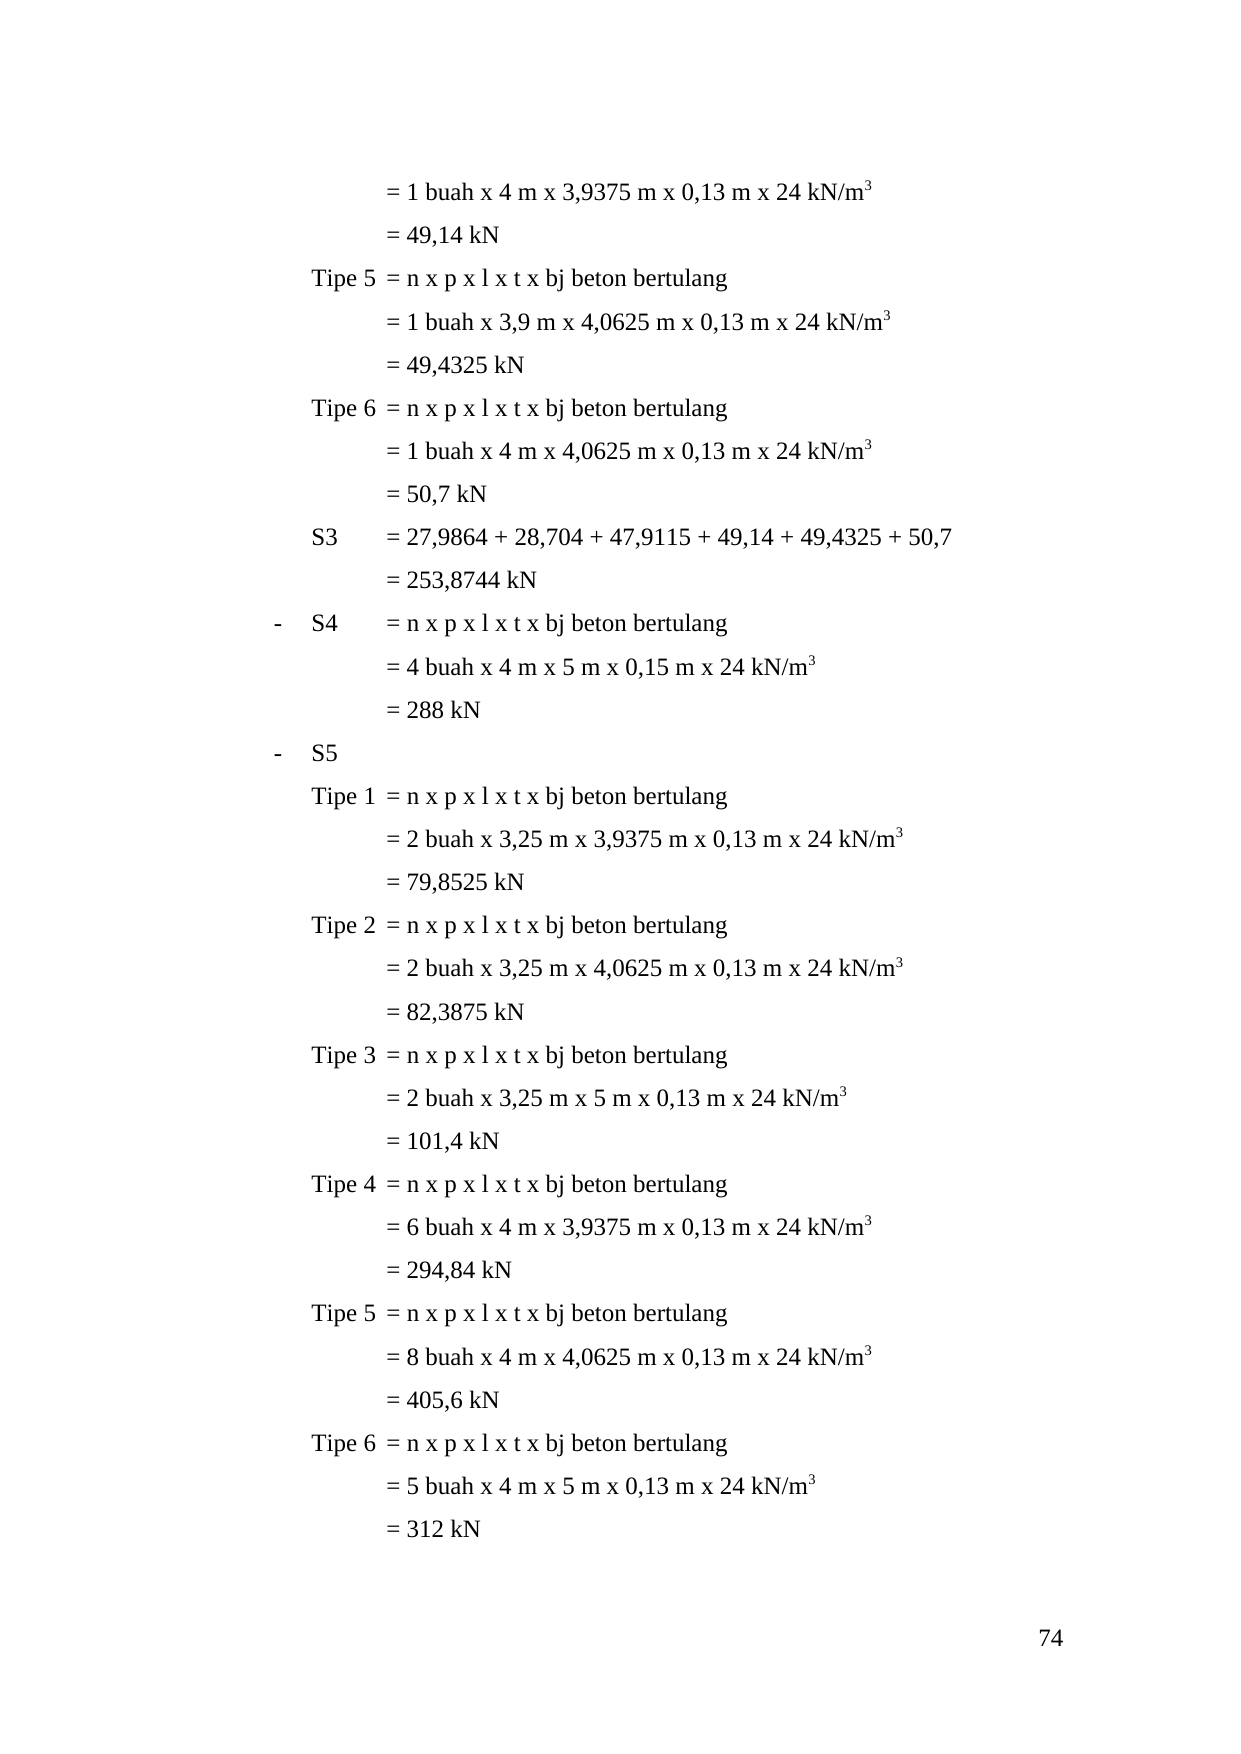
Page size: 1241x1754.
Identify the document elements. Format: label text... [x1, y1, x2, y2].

list = 49,4325 kN [340, 350, 1063, 378]
list = 4 buah x 4 m x 5 m x 0,15 m x 24 kN/m3 [340, 652, 1063, 680]
list = 253,8744 kN [311, 565, 1063, 594]
list = 5 buah x 4 m x 5 m x 0,13 m x 24 kN/m3 [311, 1471, 1063, 1500]
list = 1 buah x 3,9 m x 4,0625 m x 0,13 m x 24 kN/m3 [340, 307, 1063, 335]
list S3 = 27,9864 + 28,704 + 47,9115 + 49,14 + 49,4325 + 50,7 [311, 522, 1063, 551]
list = 2 buah x 3,25 m x 5 m x 0,13 m x 24 kN/m3 [311, 1083, 1063, 1112]
list = 49,14 kN [340, 220, 1063, 249]
list = 79,8525 kN [311, 867, 1063, 896]
list = 82,3875 kN [311, 997, 1063, 1025]
list = 50,7 kN [340, 479, 1063, 508]
list Tipe 1 = n x p x l x t x bj beton bertulang [311, 781, 1063, 810]
list Tipe 6 = n x p x l x t x bj beton bertulang [311, 1428, 1063, 1457]
list Tipe 3 = n x p x l x t x bj beton bertulang [311, 1040, 1063, 1068]
list = 2 buah x 3,25 m x 4,0625 m x 0,13 m x 24 kN/m3 [311, 953, 1063, 982]
list S5 [274, 738, 1063, 767]
list S4 = n x p x l x t x bj beton bertulang [274, 608, 1063, 637]
list Tipe 2 = n x p x l x t x bj beton bertulang [311, 910, 1063, 939]
list = 294,84 kN [311, 1255, 1063, 1284]
list = 1 buah x 4 m x 4,0625 m x 0,13 m x 24 kN/m3 [340, 436, 1063, 465]
list Tipe 5 = n x p x l x t x bj beton bertulang [311, 263, 1063, 292]
list = 8 buah x 4 m x 4,0625 m x 0,13 m x 24 kN/m3 [311, 1342, 1063, 1370]
list = 405,6 kN [311, 1385, 1063, 1413]
list = 2 buah x 3,25 m x 3,9375 m x 0,13 m x 24 kN/m3 [311, 824, 1063, 853]
list Tipe 5 = n x p x l x t x bj beton bertulang [311, 1298, 1063, 1327]
list = 1 buah x 4 m x 3,9375 m x 0,13 m x 24 kN/m3 [340, 177, 1063, 206]
list Tipe 4 = n x p x l x t x bj beton bertulang [311, 1169, 1063, 1198]
list = 101,4 kN [311, 1126, 1063, 1155]
list Tipe 6 = n x p x l x t x bj beton bertulang [311, 393, 1063, 422]
list = 6 buah x 4 m x 3,9375 m x 0,13 m x 24 kN/m3 [311, 1212, 1063, 1241]
list = 312 kN [311, 1514, 1063, 1543]
list = 288 kN [340, 695, 1063, 723]
